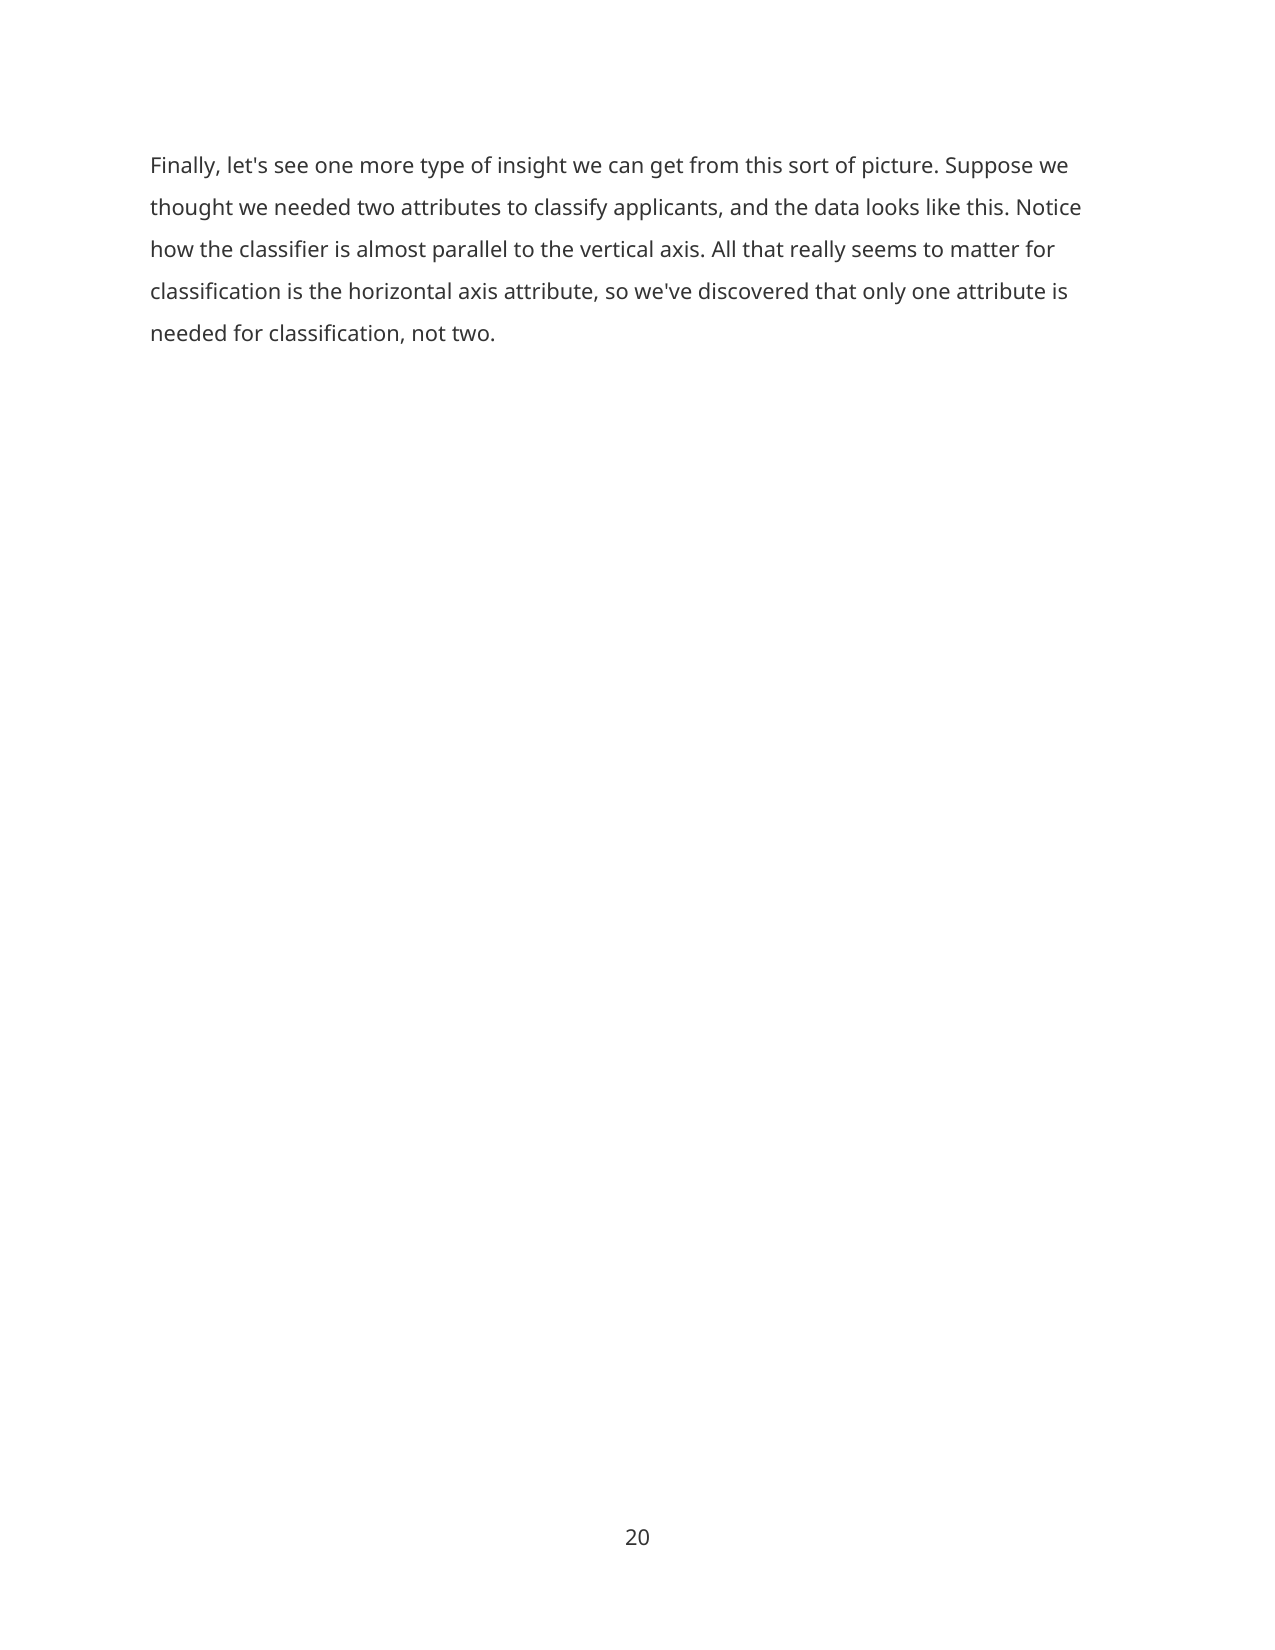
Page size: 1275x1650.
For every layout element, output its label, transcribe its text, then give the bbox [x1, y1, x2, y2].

text Finally, let's see one more type of insight we can get from this sort of picture. Suppose we thought we needed two attributes to classify applicants, and the data looks like this. Notice how the classifier is almost parallel to the vertical axis. All that really seems to matter for classification is the horizontal axis attribute, so we've discovered that only one attribute is needed for classification, not two. [150, 150, 1125, 348]
